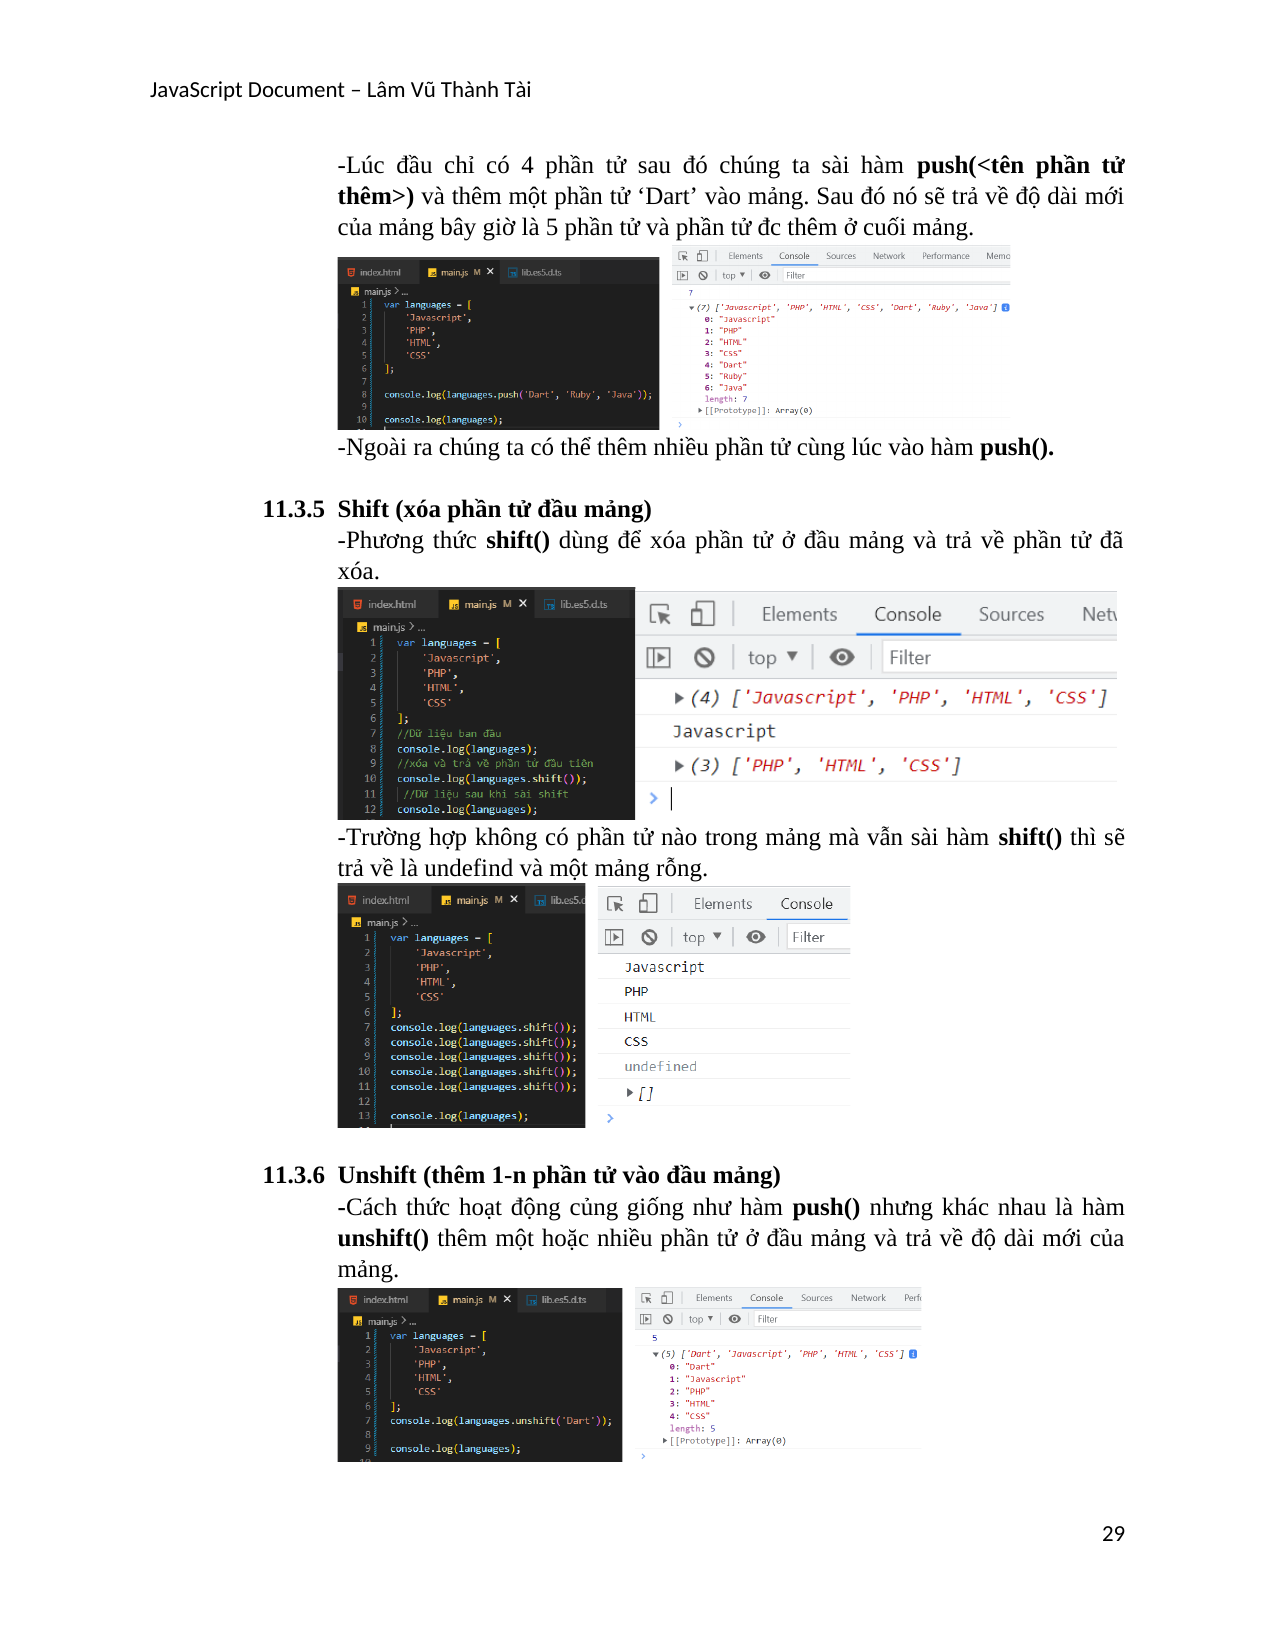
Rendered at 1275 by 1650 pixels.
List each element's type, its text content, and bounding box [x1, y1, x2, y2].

list -Trường hợp không có phần tử nào trong mảng mà vẫn sài hàm shift() thì sẽ trả về là undefind và một mảng rỗng. [337, 822, 1125, 882]
list -Ngoài ra chúng ta có thể thêm nhiều phần tử cùng lúc vào hàm push(). [337, 432, 1125, 461]
picture [597, 884, 851, 1128]
picture [672, 243, 1011, 430]
picture [337, 587, 1117, 820]
picture [635, 1284, 922, 1462]
picture [337, 883, 586, 1128]
picture [337, 1288, 623, 1462]
list -Lúc đầu chỉ có 4 phần tử sau đó chúng ta sài hàm push(<tên phần tử thêm>) và thêm một phần tử ‘Dart’ vào mảng. Sau đó nó sẽ trả về độ dài mới của mảng bây giờ là 5 phần tử và phần tử đc thêm ở cuối mảng. [337, 150, 1125, 241]
list Unshift (thêm 1-n phần tử vào đầu mảng) [262, 1161, 1125, 1189]
list -Phương thức shift() dùng để xóa phần tử ở đầu mảng và trả về phần tử đã xóa. [337, 525, 1125, 585]
picture [337, 257, 660, 430]
list -Cách thức hoạt động củng giống như hàm push() nhưng khác nhau là hàm unshift() thêm một hoặc nhiều phần tử ở đầu mảng và trả về độ dài mới của mảng. [337, 1192, 1125, 1282]
list Shift (xóa phần tử đầu mảng) [262, 494, 1125, 523]
